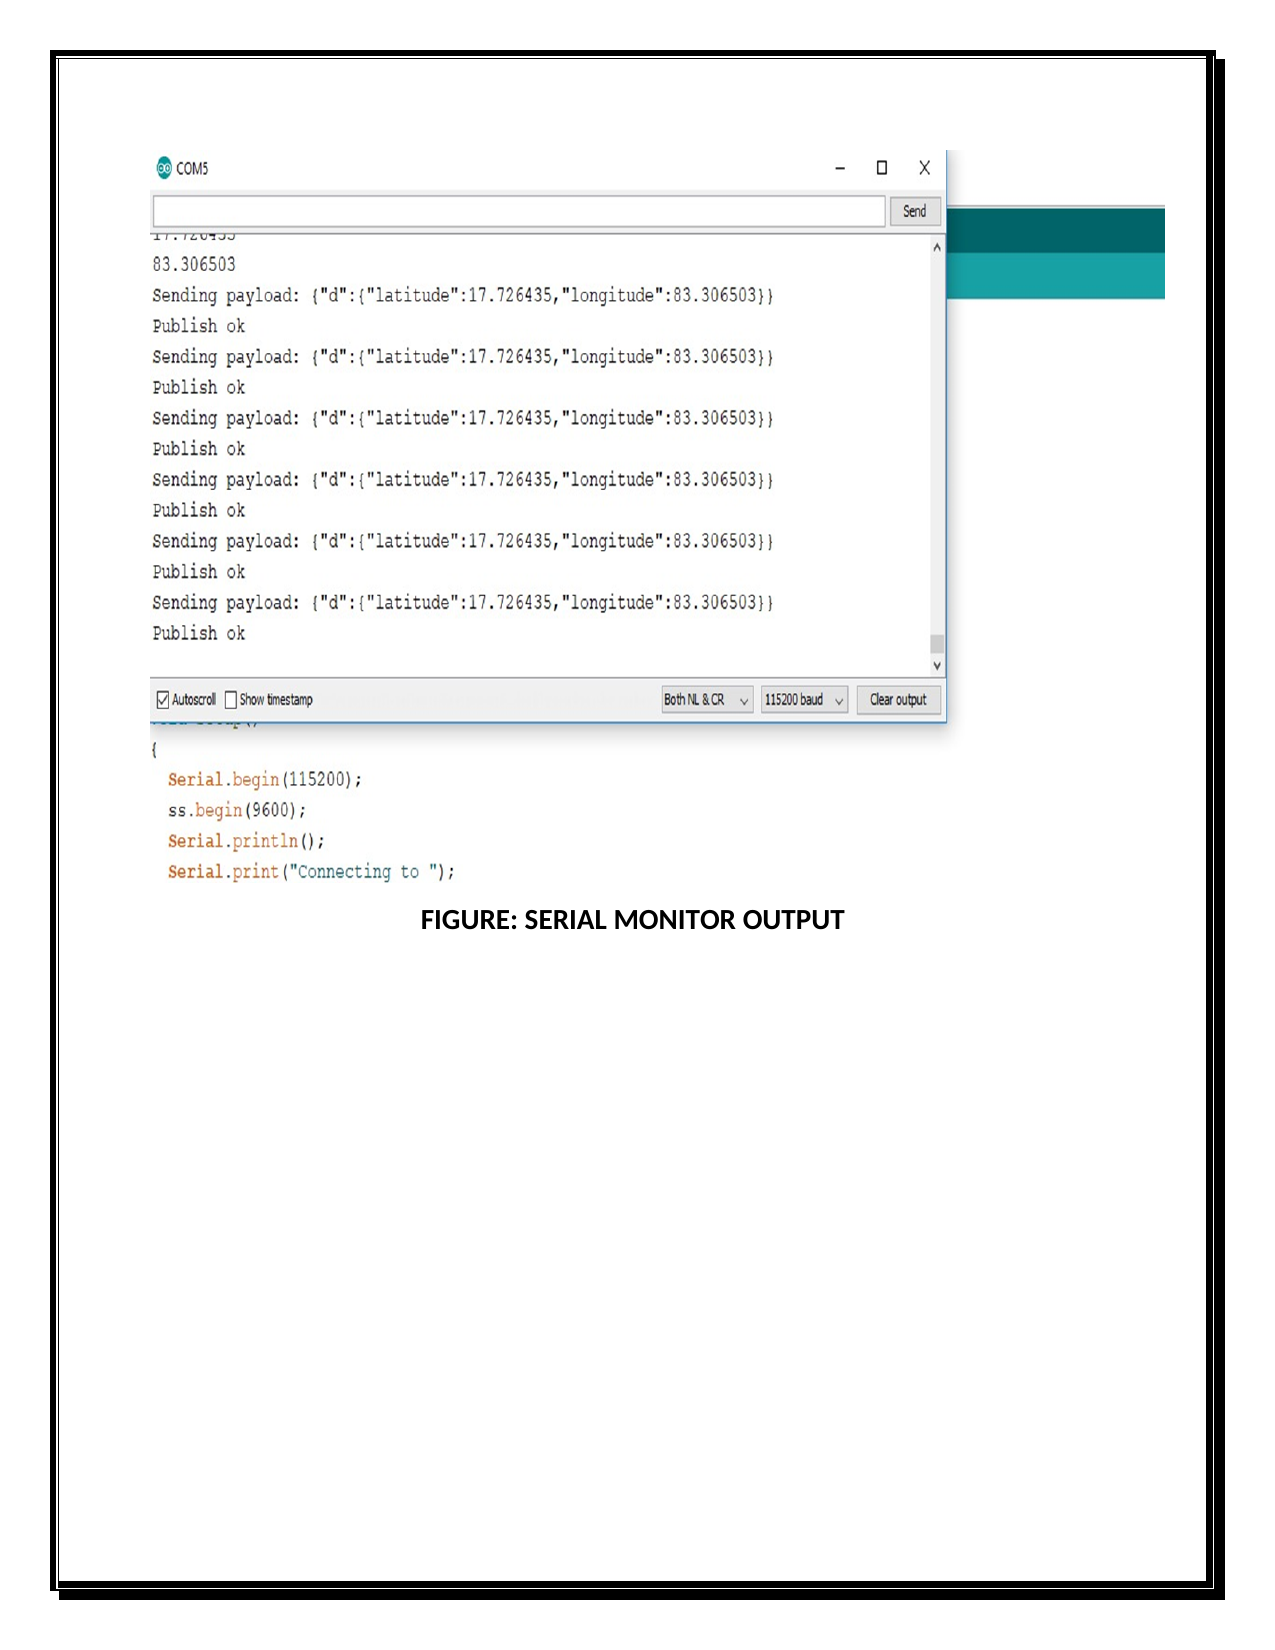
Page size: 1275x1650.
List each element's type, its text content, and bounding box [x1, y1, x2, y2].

text FIGURE: SERIAL MONITOR OUTPUT [150, 901, 1116, 937]
picture [150, 150, 1165, 883]
